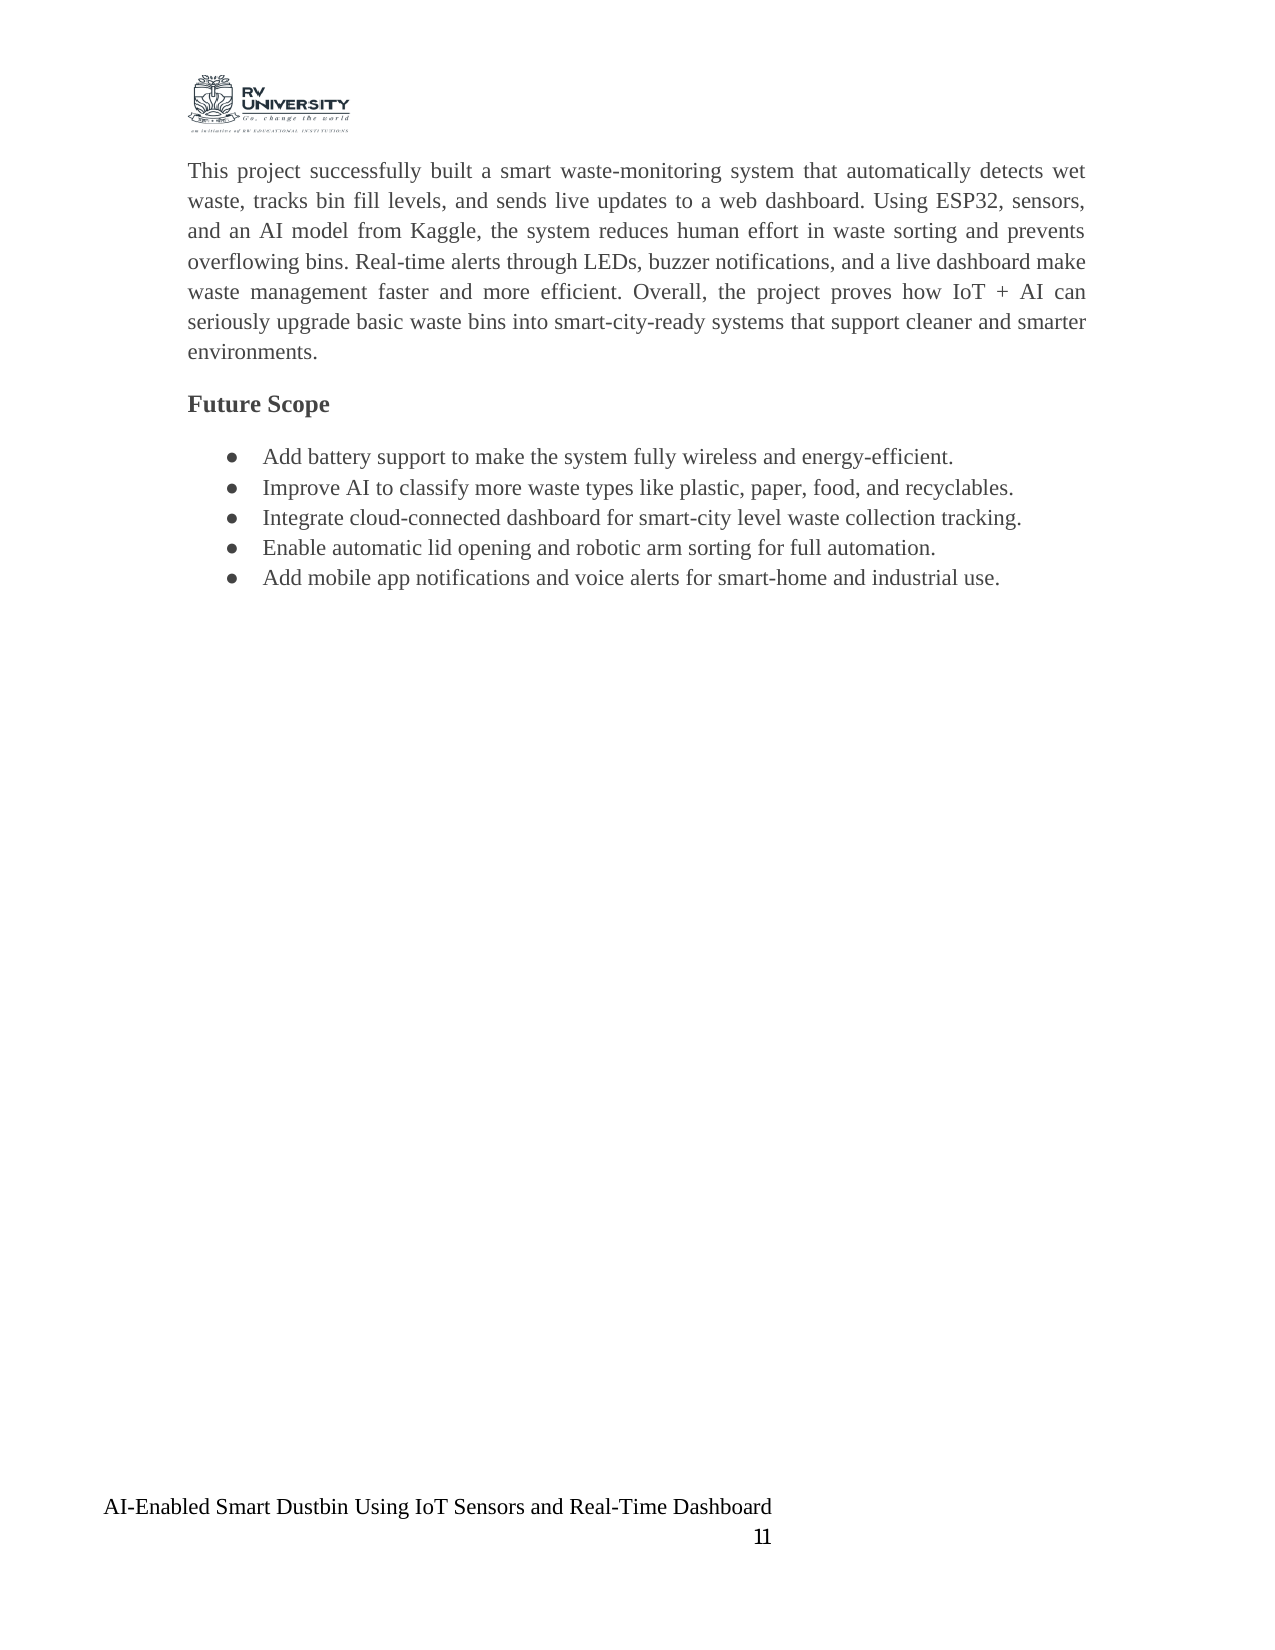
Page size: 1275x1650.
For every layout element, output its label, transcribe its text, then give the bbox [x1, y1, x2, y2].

picture [187, 75, 350, 133]
list Add mobile app notifications and voice alerts for smart-home and industrial use. [225, 564, 1087, 591]
list Integrate cloud-connected dashboard for smart-city level waste collection tracking. [225, 504, 1087, 530]
list Enable automatic lid opening and robotic arm sorting for full automation. [225, 534, 1087, 560]
text This project successfully built a smart waste-monitoring system that automatically detects wet waste, tracks bin fill levels, and sends live updates to a web dashboard. Using ESP32, sensors, and an AI model from Kaggle, the system reduces human effort in waste sorting and prevents overflowing bins. Real-time alerts through LEDs, buzzer notifications, and a live dashboard make waste management faster and more efficient. Overall, the project proves how IoT + AI can seriously upgrade basic waste bins into smart-city-ready systems that support cleaner and smarter environments. [187, 157, 1087, 365]
list Improve AI to classify more waste types like plastic, paper, food, and recyclables. [225, 473, 1087, 500]
list Add battery support to make the system fully wireless and energy-efficient. [225, 443, 1087, 470]
text Future Scope [187, 389, 1087, 418]
